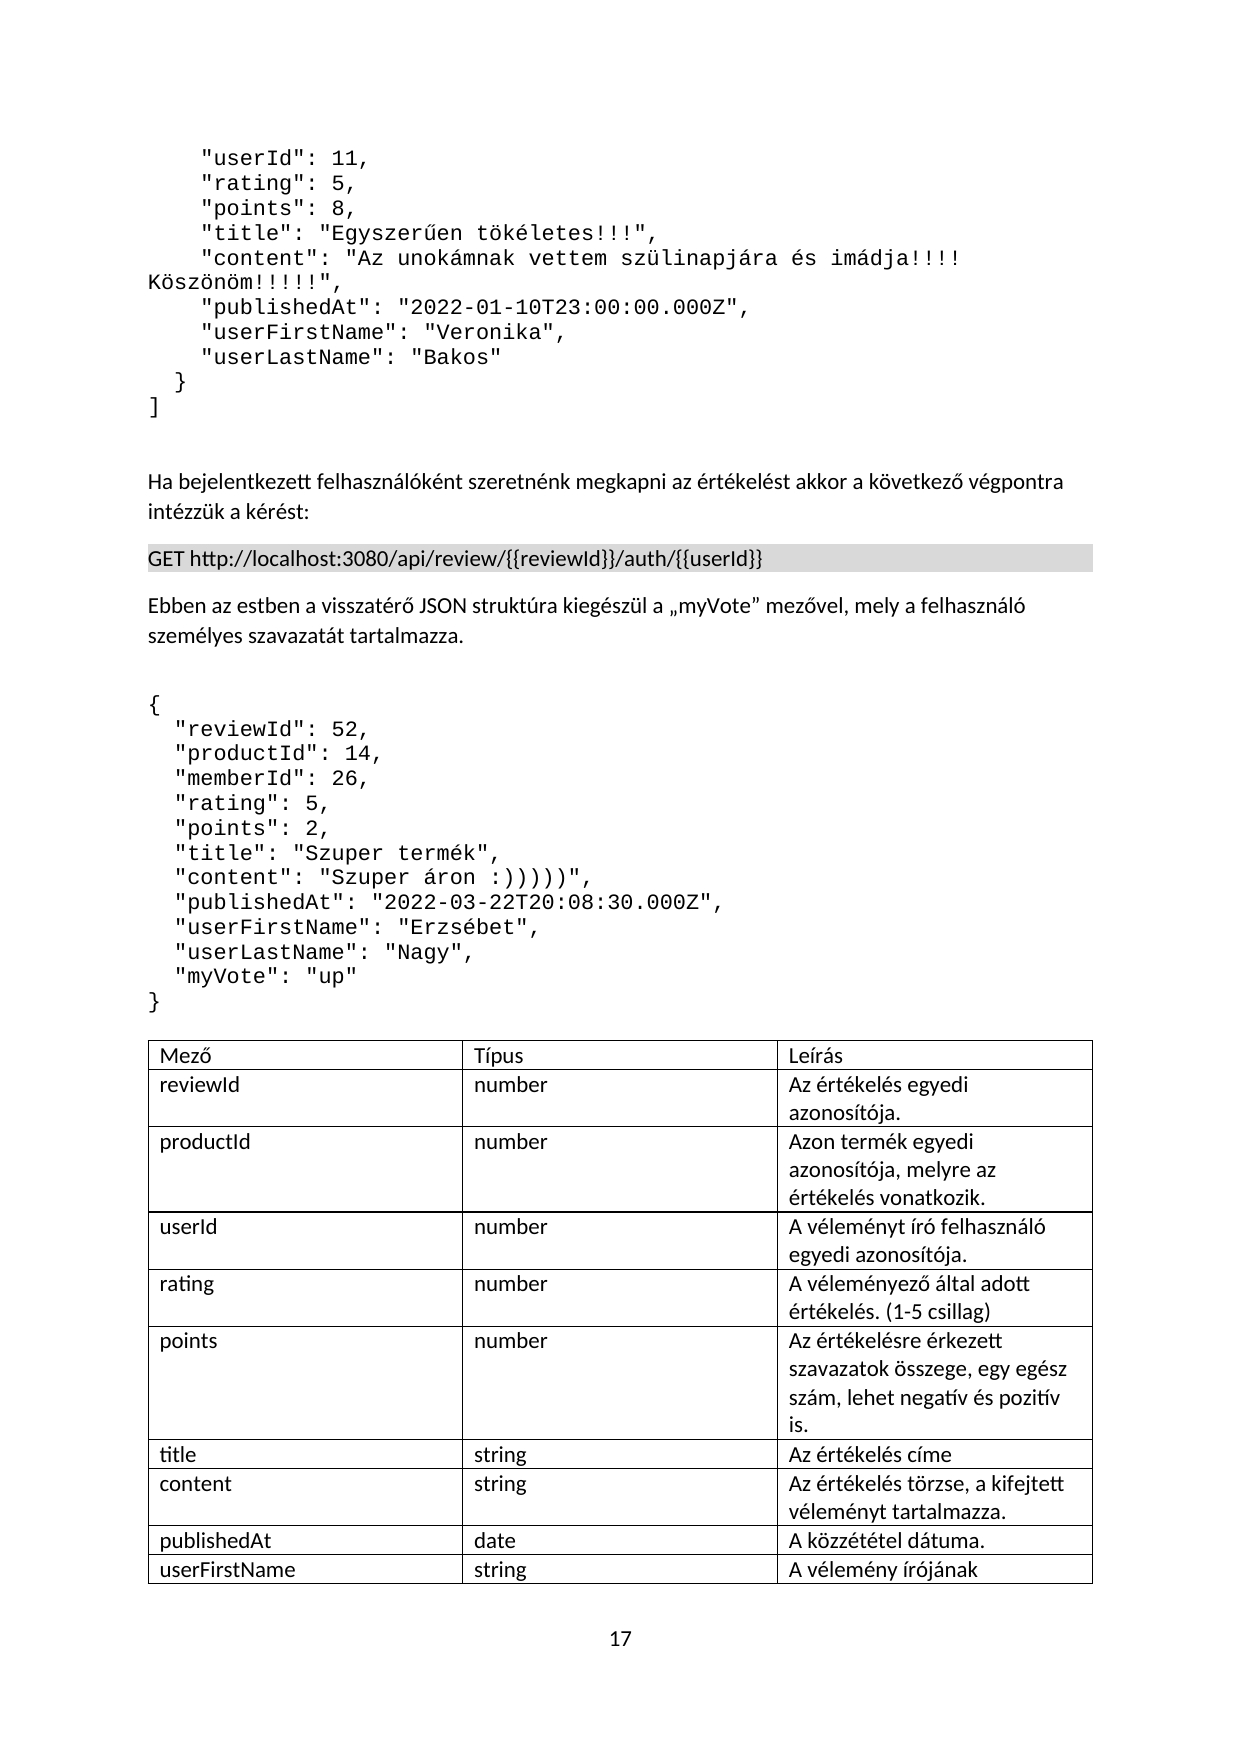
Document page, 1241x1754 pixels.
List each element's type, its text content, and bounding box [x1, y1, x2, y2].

text "userId": 11, [148, 148, 1093, 172]
text "content": "Szuper áron :)))))", [148, 867, 1093, 891]
text "userFirstName": "Erzsébet", [148, 916, 1093, 941]
table_cell Az értékelésre érkezett szavazatok összege, egy egész szám, lehet negatív és pozitív is. [778, 1327, 1092, 1439]
text { [148, 693, 1093, 718]
text "title": "Szuper termék", [148, 842, 1093, 867]
table_cell points [149, 1327, 462, 1439]
table_header Mező [149, 1041, 462, 1069]
text ] [148, 396, 1093, 420]
table_cell string [463, 1555, 777, 1583]
text "title": "Egyszerűen tökéletes!!!", [148, 222, 1093, 247]
table_cell number [463, 1127, 777, 1211]
table_cell number [463, 1327, 777, 1439]
table_cell string [463, 1469, 777, 1525]
table_cell number [463, 1270, 777, 1326]
table_cell rating [149, 1270, 462, 1326]
table_cell userId [149, 1213, 462, 1268]
text "userLastName": "Bakos" [148, 346, 1093, 371]
table_cell number [463, 1213, 777, 1268]
table_cell date [463, 1526, 777, 1554]
text "content": "Az unokámnak vettem szülinapjára és imádja!!!! Köszönöm!!!!!", [148, 247, 1093, 296]
text } [148, 991, 1093, 1015]
text "rating": 5, [148, 792, 1093, 817]
text "points": 2, [148, 817, 1093, 842]
table_header Leírás [778, 1041, 1092, 1069]
text "userFirstName": "Veronika", [148, 321, 1093, 346]
text "publishedAt": "2022-03-22T20:08:30.000Z", [148, 891, 1093, 916]
text Ebben az estben a visszatérő JSON struktúra kiegészül a „myVote” mezővel, mely a felhasználó személyes szavazatát tartalmazza. [148, 591, 1093, 649]
text "memberId": 26, [148, 767, 1093, 792]
text "points": 8, [148, 197, 1093, 222]
table_cell reviewId [149, 1070, 462, 1126]
table_cell publishedAt [149, 1526, 462, 1554]
table_cell A véleményt író felhasználó egyedi azonosítója. [778, 1213, 1092, 1268]
table_cell userFirstName [149, 1555, 462, 1583]
text "myVote": "up" [148, 966, 1093, 991]
text "publishedAt": "2022-01-10T23:00:00.000Z", [148, 296, 1093, 321]
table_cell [778, 1555, 1092, 1583]
text } [148, 371, 1093, 396]
table_header Típus [463, 1041, 777, 1069]
table_cell productId [149, 1127, 462, 1211]
table_cell A véleményező által adott értékelés. (1-5 csillag) [778, 1270, 1092, 1326]
table_cell content [149, 1469, 462, 1525]
text "productId": 14, [148, 743, 1093, 767]
table_cell A közzététel dátuma. [778, 1526, 1092, 1554]
table_cell Az értékelés egyedi azonosítója. [778, 1070, 1092, 1126]
table_cell Azon termék egyedi azonosítója, melyre az értékelés vonatkozik. [778, 1127, 1092, 1211]
text "userLastName": "Nagy", [148, 941, 1093, 966]
text "reviewId": 52, [148, 718, 1093, 743]
table_cell title [149, 1440, 462, 1468]
table_cell string [463, 1440, 777, 1468]
text "rating": 5, [148, 172, 1093, 197]
table_cell Az értékelés törzse, a kifejtett véleményt tartalmazza. [778, 1469, 1092, 1525]
table_cell Az értékelés címe [778, 1440, 1092, 1468]
text GET http://localhost:3080/api/review/{{reviewId}}/auth/{{userId}} [148, 544, 1093, 572]
table_cell number [463, 1070, 777, 1126]
text Ha bejelentkezett felhasználóként szeretnénk megkapni az értékelést akkor a következő végpontra intézzük a kérést: [148, 467, 1093, 525]
